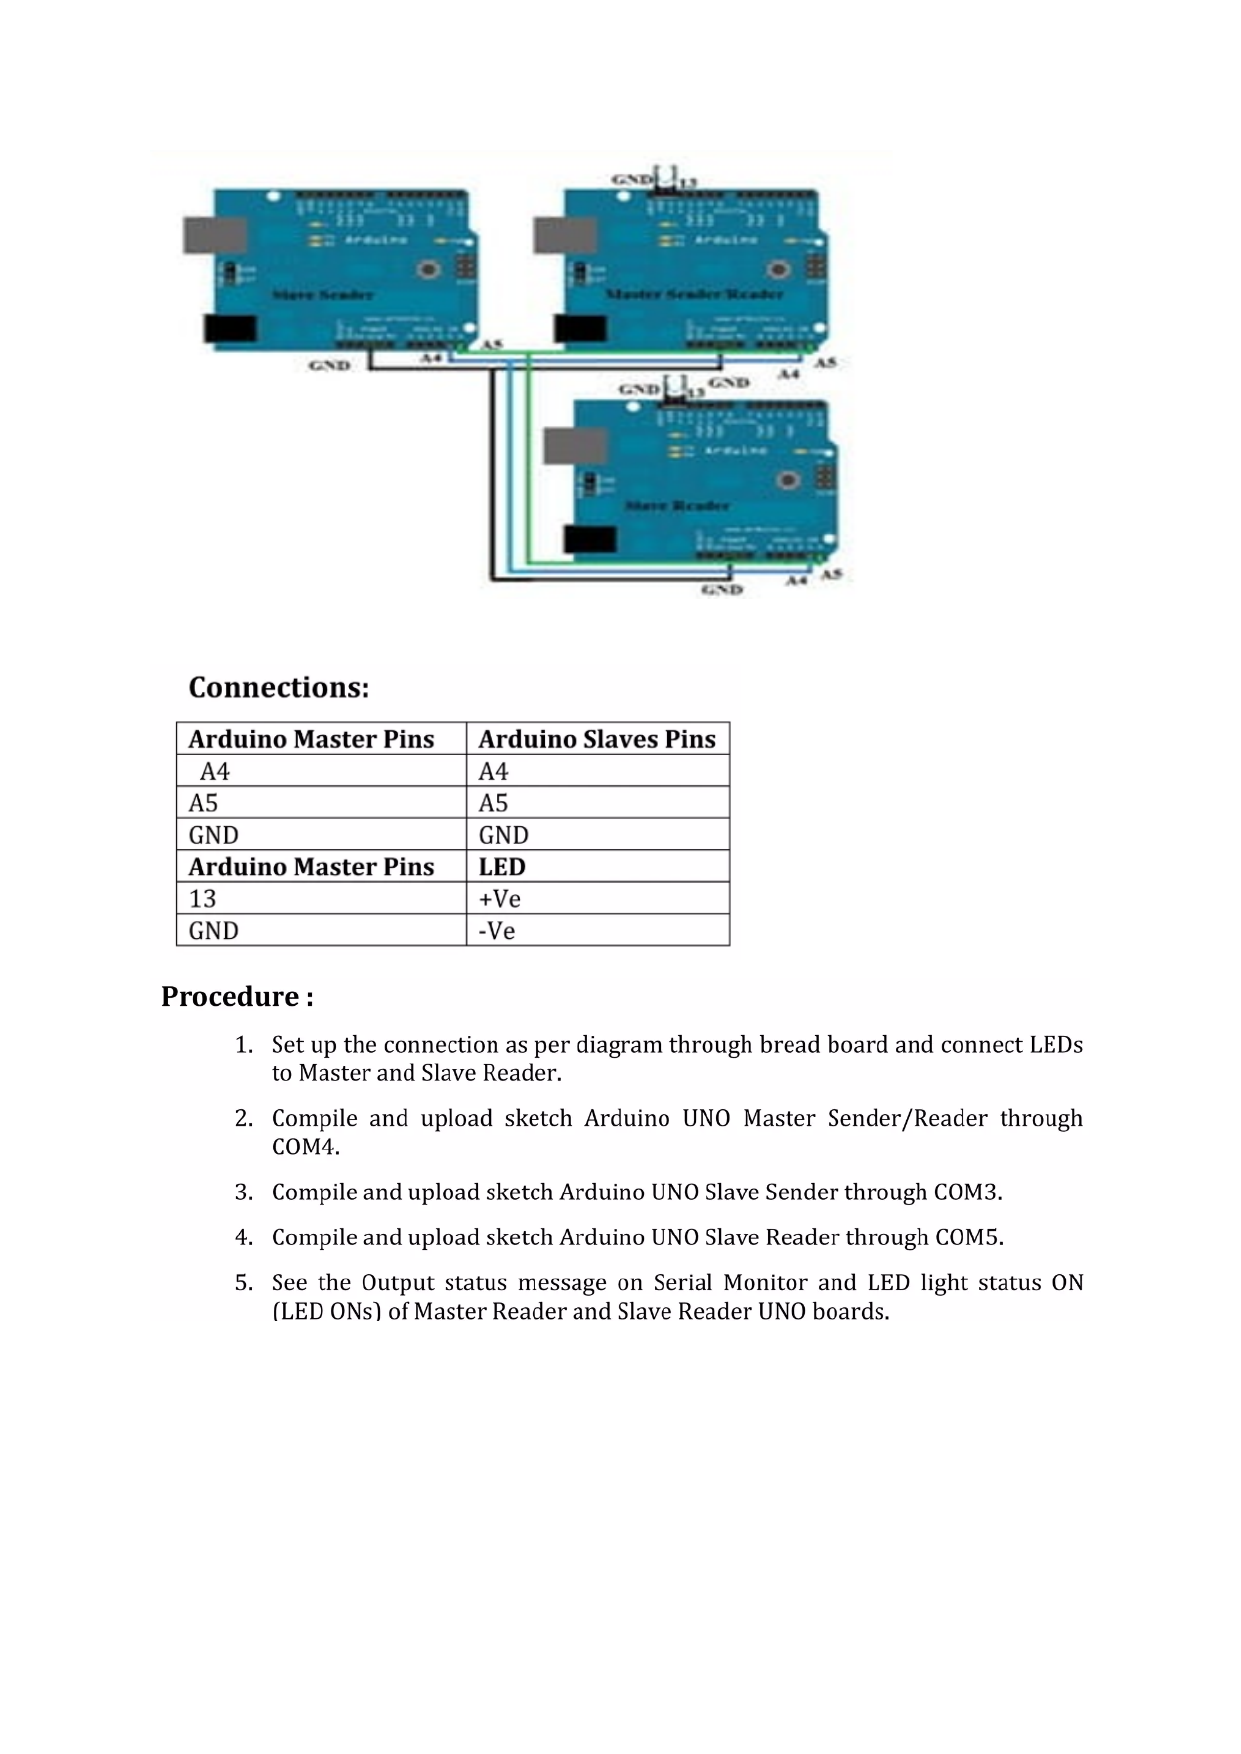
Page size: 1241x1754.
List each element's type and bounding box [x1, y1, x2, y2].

picture [150, 978, 1091, 1321]
picture [150, 150, 893, 599]
picture [150, 664, 741, 960]
